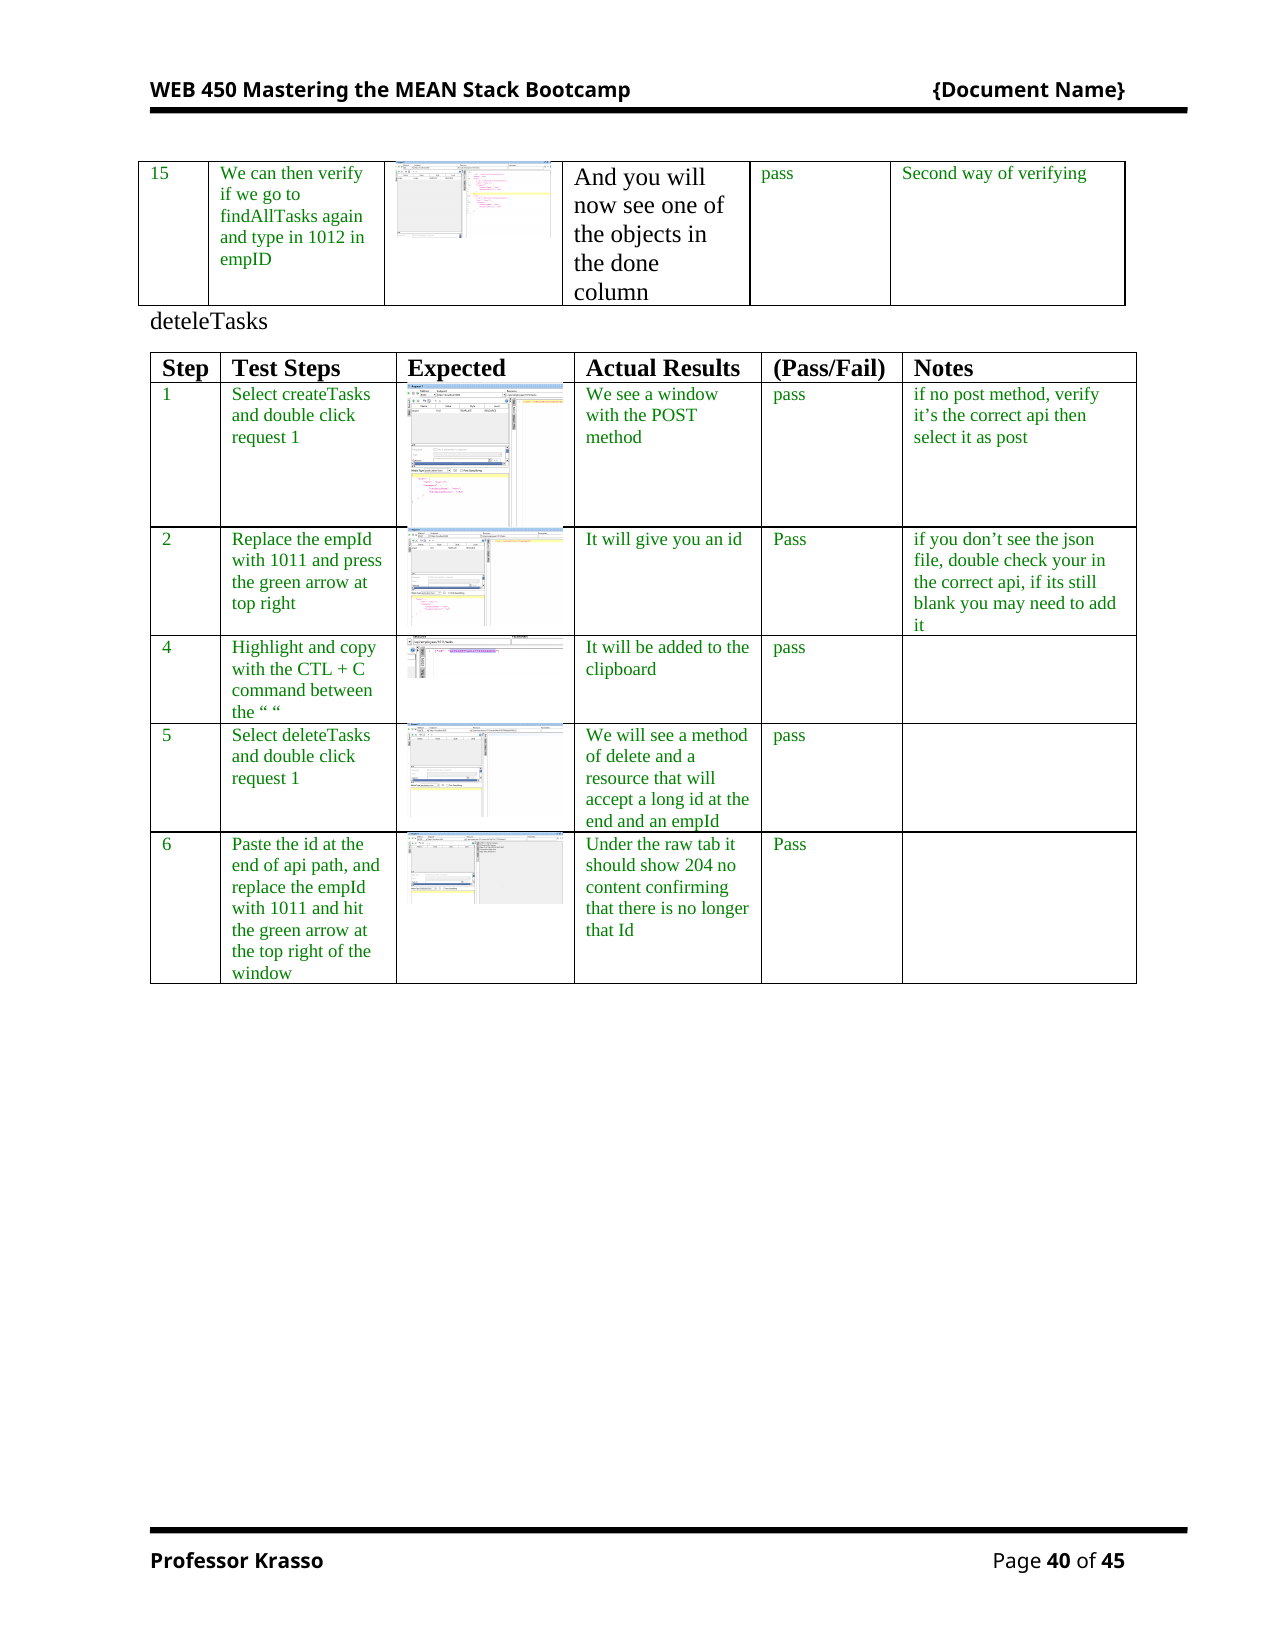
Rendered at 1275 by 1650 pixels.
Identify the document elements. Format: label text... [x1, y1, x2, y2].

table_cell 1 [151, 383, 220, 526]
table_cell Under the raw tab it should show 204 no content confirming that there is no longer that Id [575, 833, 761, 983]
table_cell Select deleteTasks and double click request 1 [221, 724, 396, 831]
table_cell [903, 636, 1136, 722]
table_cell It will be added to the clipboard [575, 636, 761, 722]
table_cell pass [762, 724, 902, 831]
picture [407, 382, 563, 626]
table_cell And you will now see one of the objects in the done column [563, 162, 749, 305]
table_cell 6 [151, 833, 220, 983]
table_cell We can then verify if we go to findAllTasks again and type in 1012 in empID [209, 162, 384, 305]
table_header Expected [397, 353, 574, 382]
table_cell Replace the empId with 1011 and press the green arrow at top right [221, 528, 396, 635]
table_cell Pass [762, 528, 902, 635]
table_cell We see a window with the POST method [575, 383, 761, 526]
table_cell We will see a method of delete and a resource that will accept a long id at the end and an empId [575, 724, 761, 831]
table_header Actual Results [575, 353, 761, 382]
text deteleTasks [150, 306, 1125, 335]
table_cell [397, 528, 574, 635]
table_cell [563, 383, 574, 526]
picture [407, 723, 563, 817]
table_cell [385, 162, 562, 305]
table_cell Paste the id at the end of api path, and replace the empId with 1011 and hit the green arrow at the top right of the window [221, 833, 396, 983]
table_cell if no post method, verify it’s the correct api then select it as post [903, 383, 1136, 526]
picture [407, 832, 563, 904]
table_cell [397, 724, 574, 831]
table_cell pass [762, 383, 902, 526]
table_cell Pass [762, 833, 902, 983]
table_cell 15 [139, 162, 208, 305]
table_header Step [151, 353, 220, 382]
table_cell 2 [151, 528, 220, 635]
table_header Test Steps [221, 353, 396, 382]
table_cell [397, 636, 574, 722]
table_cell Second way of verifying [891, 162, 1124, 305]
table_cell pass [751, 162, 890, 305]
table_cell [903, 833, 1136, 983]
table_cell 5 [151, 724, 220, 831]
table_cell 4 [151, 636, 220, 722]
table_cell [397, 383, 407, 526]
table_header Notes [903, 353, 1136, 382]
table_cell Highlight and copy with the CTL + C command between the “ “ [221, 636, 396, 722]
table_cell [903, 724, 1136, 831]
table_cell if you don’t see the json file, double check your in the correct api, if its still blank you may need to add it [903, 528, 1136, 635]
table_cell It will give you an id [575, 528, 761, 635]
table_cell [397, 833, 574, 983]
table_cell Select createTasks and double click request 1 [221, 383, 396, 526]
picture [407, 636, 563, 678]
picture [395, 161, 552, 238]
table_cell pass [762, 636, 902, 722]
table_header (Pass/Fail) [762, 353, 902, 382]
